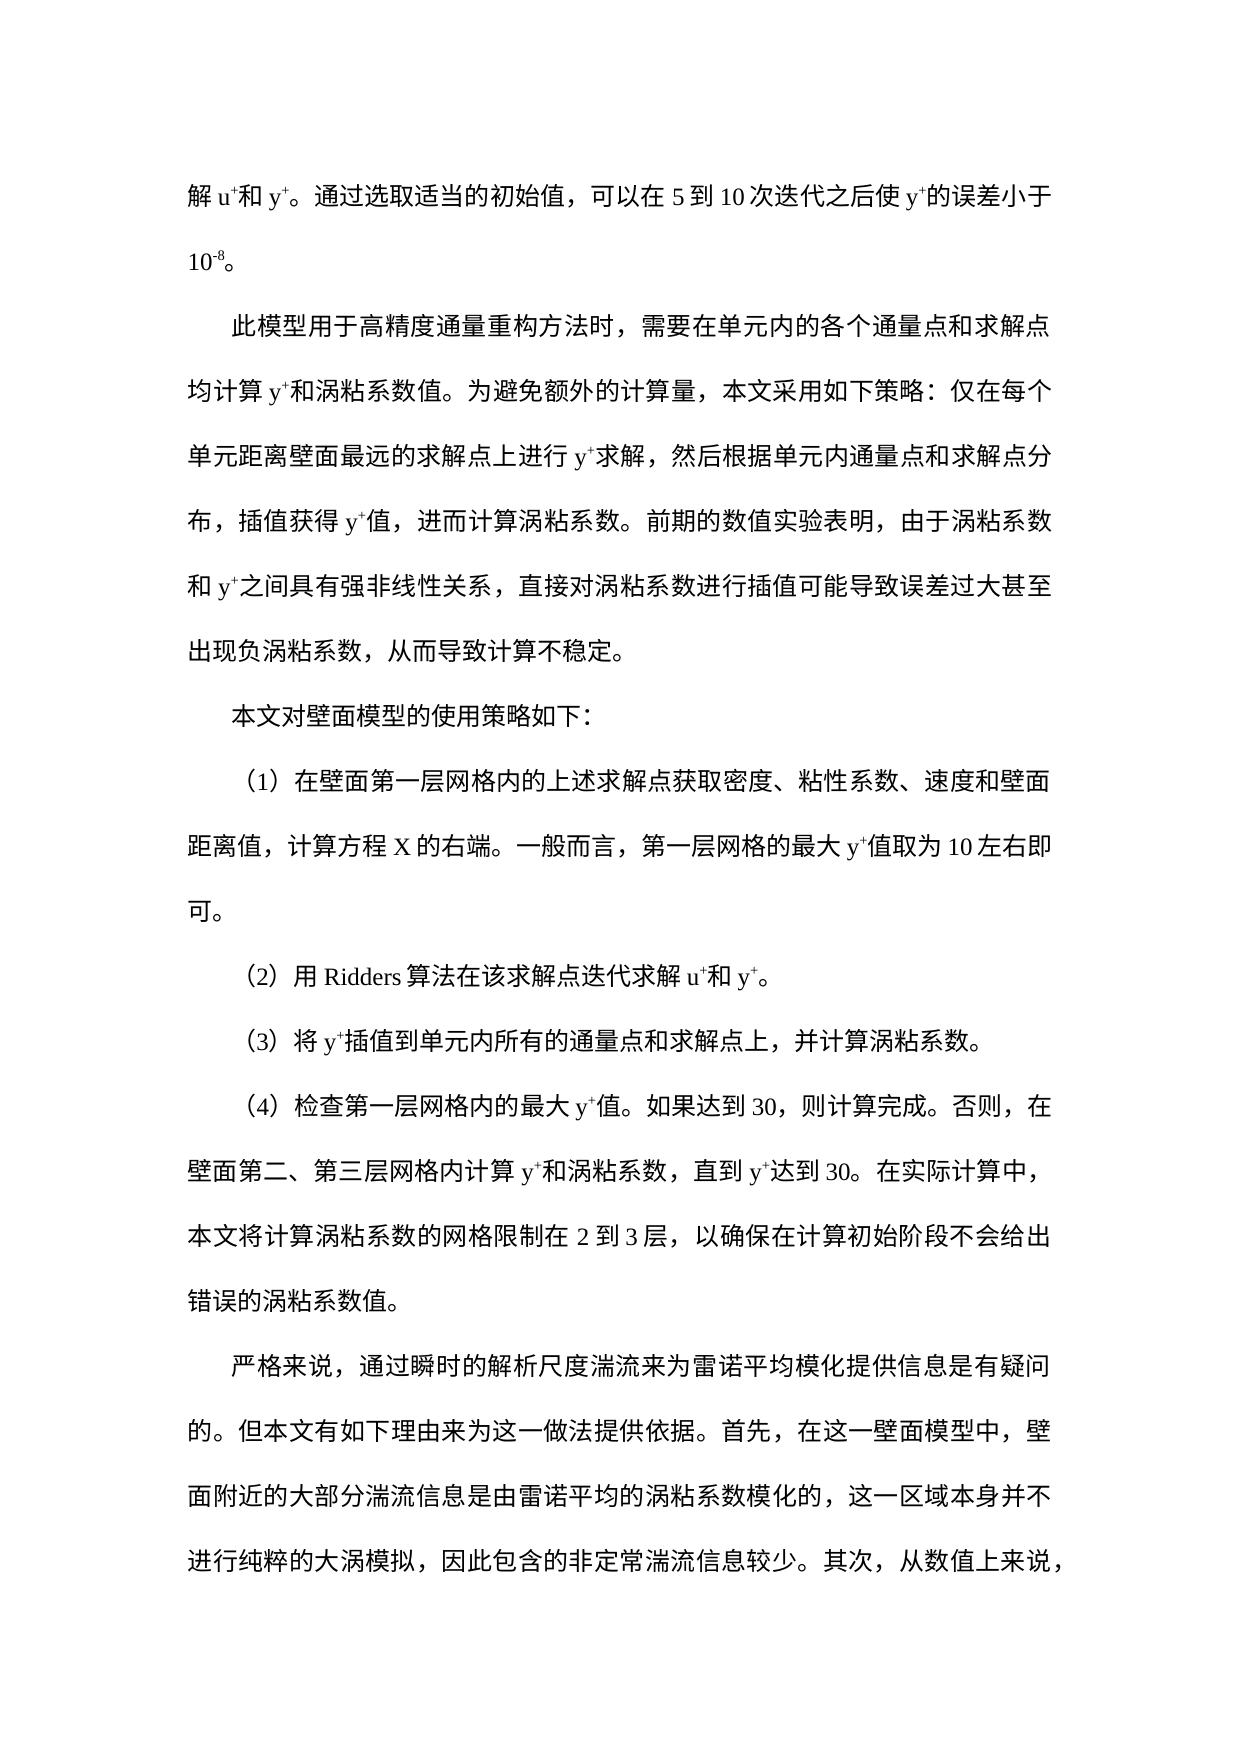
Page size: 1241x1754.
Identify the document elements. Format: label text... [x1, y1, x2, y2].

text 此模型用于高精度通量重构方法时，需要在单元内的各个通量点和求解点均计算y+和涡粘系数值。为避免额外的计算量，本文采用如下策略：仅在每个单元距离壁面最远的求解点上进行y+求解，然后根据单元内通量点和求解点分布，插值获得y+值，进而计算涡粘系数。前期的数值实验表明，由于涡粘系数和y+之间具有强非线性关系，直接对涡粘系数进行插值可能导致误差过大甚至出现负涡粘系数，从而导致计算不稳定。 [187, 292, 1053, 682]
text （3）将y+插值到单元内所有的通量点和求解点上，并计算涡粘系数。 [187, 1007, 1053, 1072]
text （2）用Ridders算法在该求解点迭代求解u+和y+。 [187, 942, 1053, 1007]
text （1）在壁面第一层网格内的上述求解点获取密度、粘性系数、速度和壁面距离值，计算方程X的右端。一般而言，第一层网格的最大y+值取为10左右即可。 [187, 747, 1053, 942]
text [187, 162, 1053, 292]
text 本文对壁面模型的使用策略如下： [187, 682, 1053, 747]
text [187, 1332, 1053, 1592]
text （4）检查第一层网格内的最大y+值。如果达到30，则计算完成。否则，在壁面第二、第三层网格内计算y+和涡粘系数，直到y+达到30。在实际计算中，本文将计算涡粘系数的网格限制在2到3层，以确保在计算初始阶段不会给出错误的涡粘系数值。 [187, 1072, 1053, 1332]
